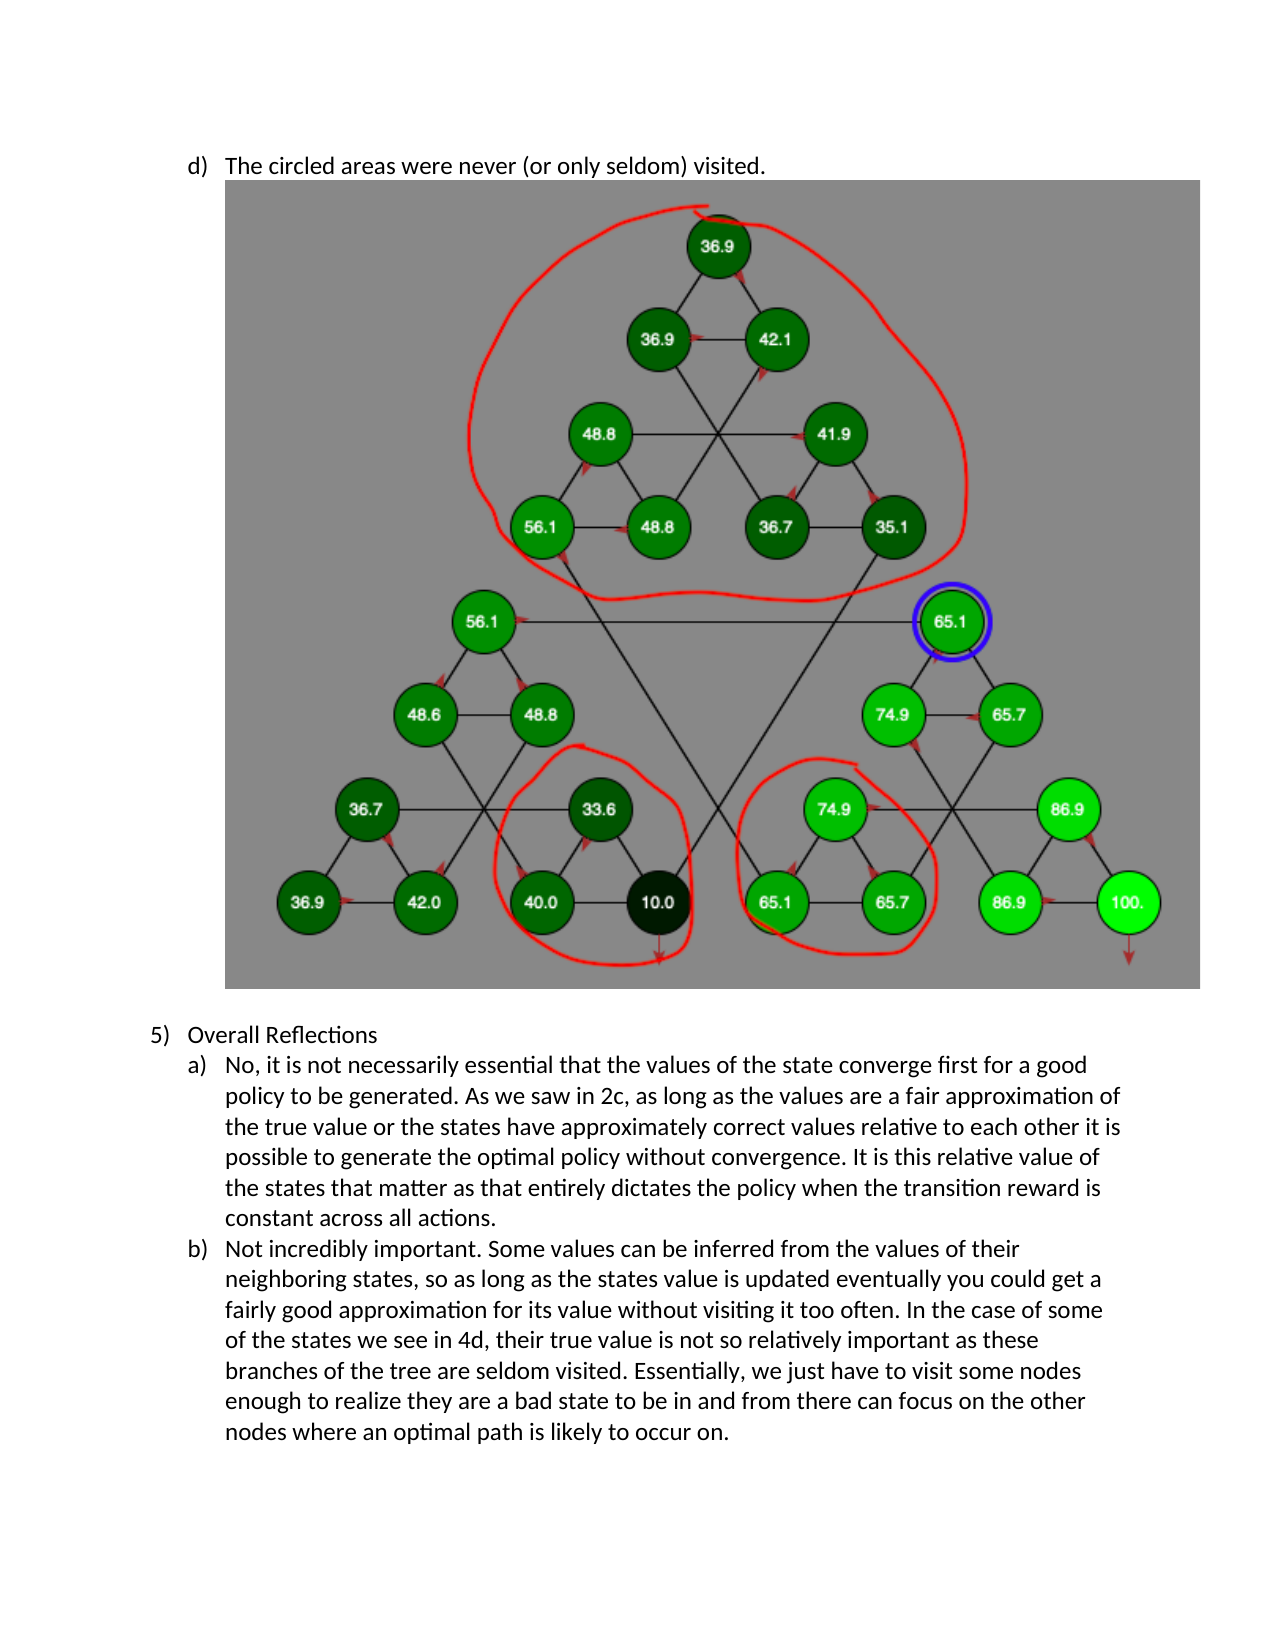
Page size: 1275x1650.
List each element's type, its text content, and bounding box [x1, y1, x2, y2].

picture [225, 180, 1200, 989]
list No, it is not necessarily essential that the values of the state converge first for a good policy to be generated. As we saw in 2c, as long as the values are a fair approximation of the true value or the states have approximately correct values relative to each other it is possible to generate the optimal policy without convergence. It is this relative value of the states that matter as that entirely dictates the policy when the transition reward is constant across all actions. [187, 1049, 1125, 1233]
list Not incredibly important. Some values can be inferred from the values of their neighboring states, so as long as the states value is updated eventually you could get a fairly good approximation for its value without visiting it too often. In the case of some of the states we see in 4d, their true value is not so relatively important as these branches of the tree are seldom visited. Essentially, we just have to visit some nodes enough to realize they are a bad state to be in and from there can focus on the other nodes where an optimal path is likely to occur on. [187, 1233, 1125, 1446]
list Overall Reflections [150, 1019, 1125, 1049]
